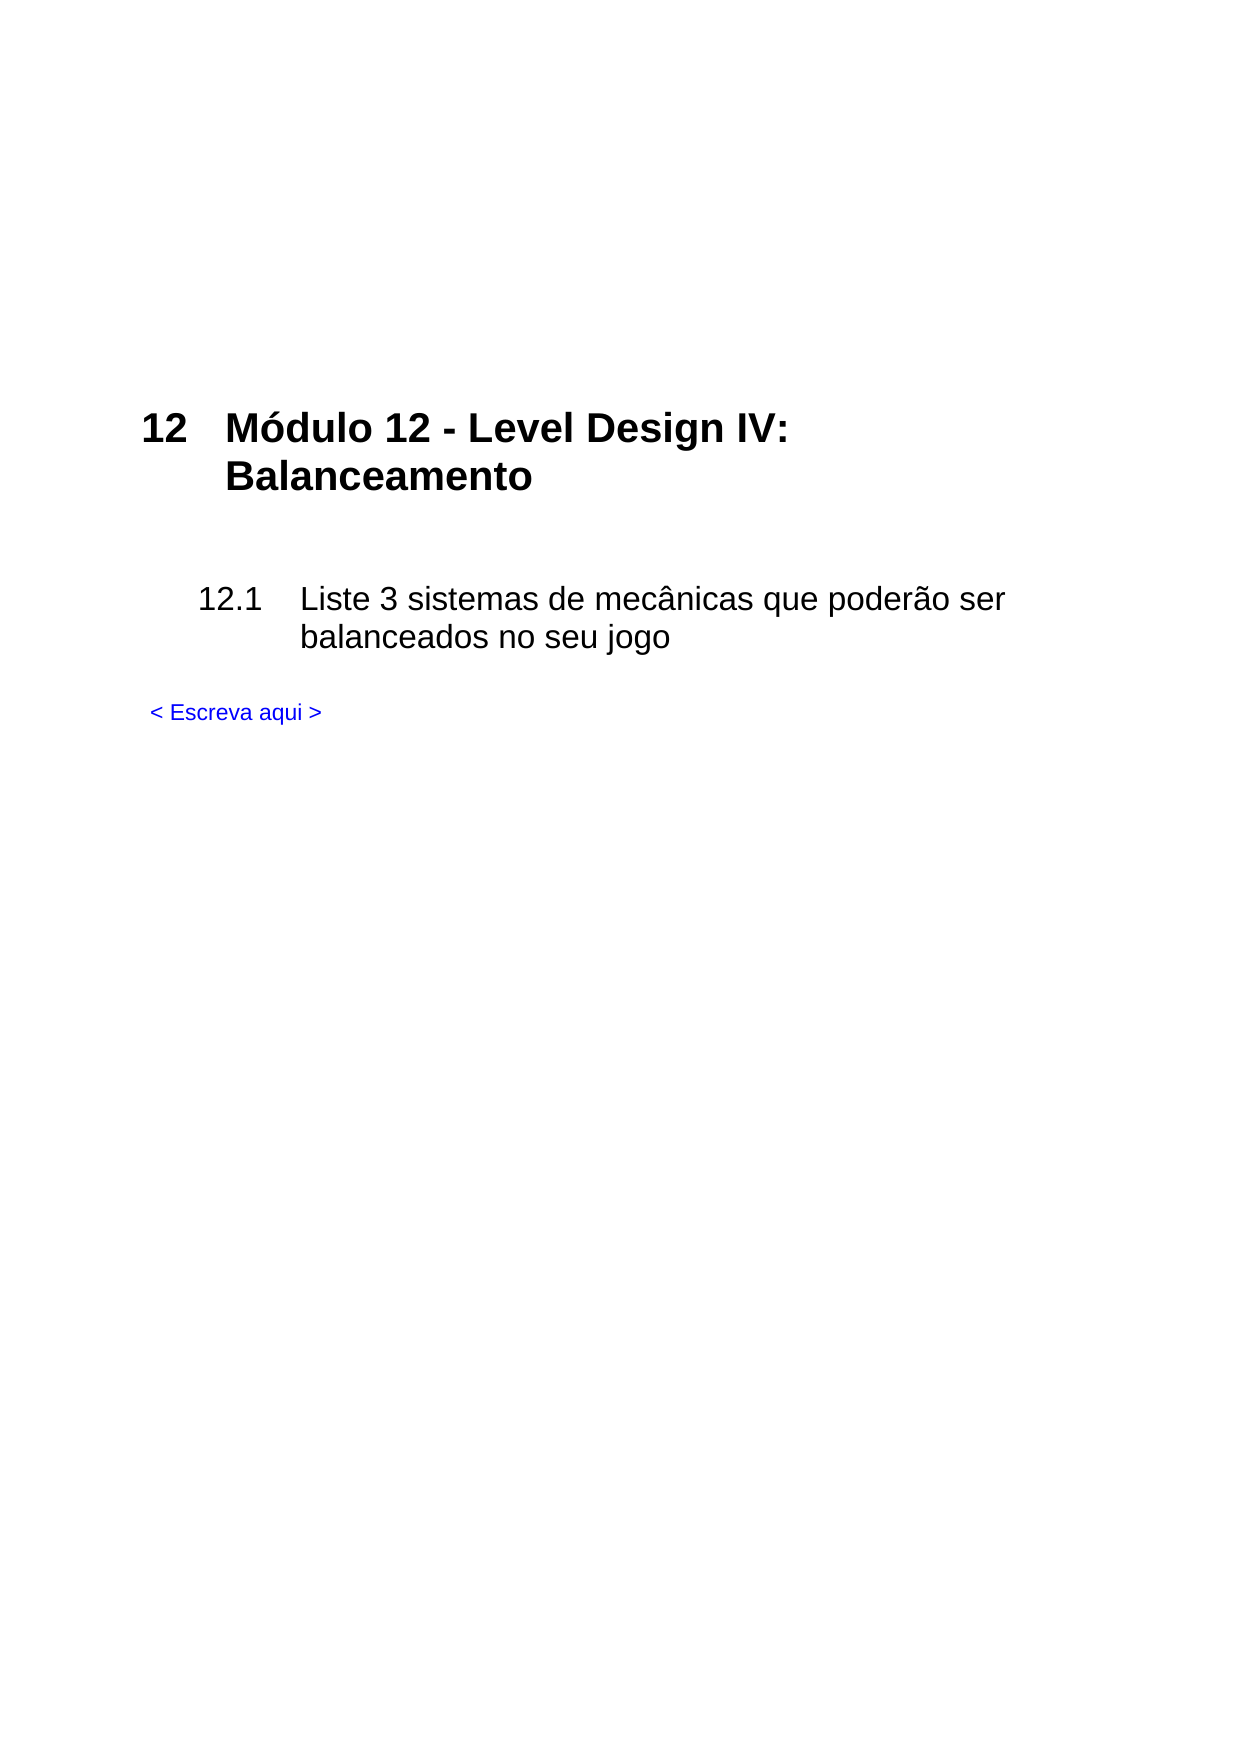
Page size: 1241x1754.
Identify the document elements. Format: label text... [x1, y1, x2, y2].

text < Escreva aqui > [150, 699, 1090, 725]
subtitle Liste 3 sistemas de mecânicas que poderão ser balanceados no seu jogo [262, 579, 1090, 656]
subtitle Módulo 12 - Level Design IV: Balanceamento [187, 403, 1090, 499]
